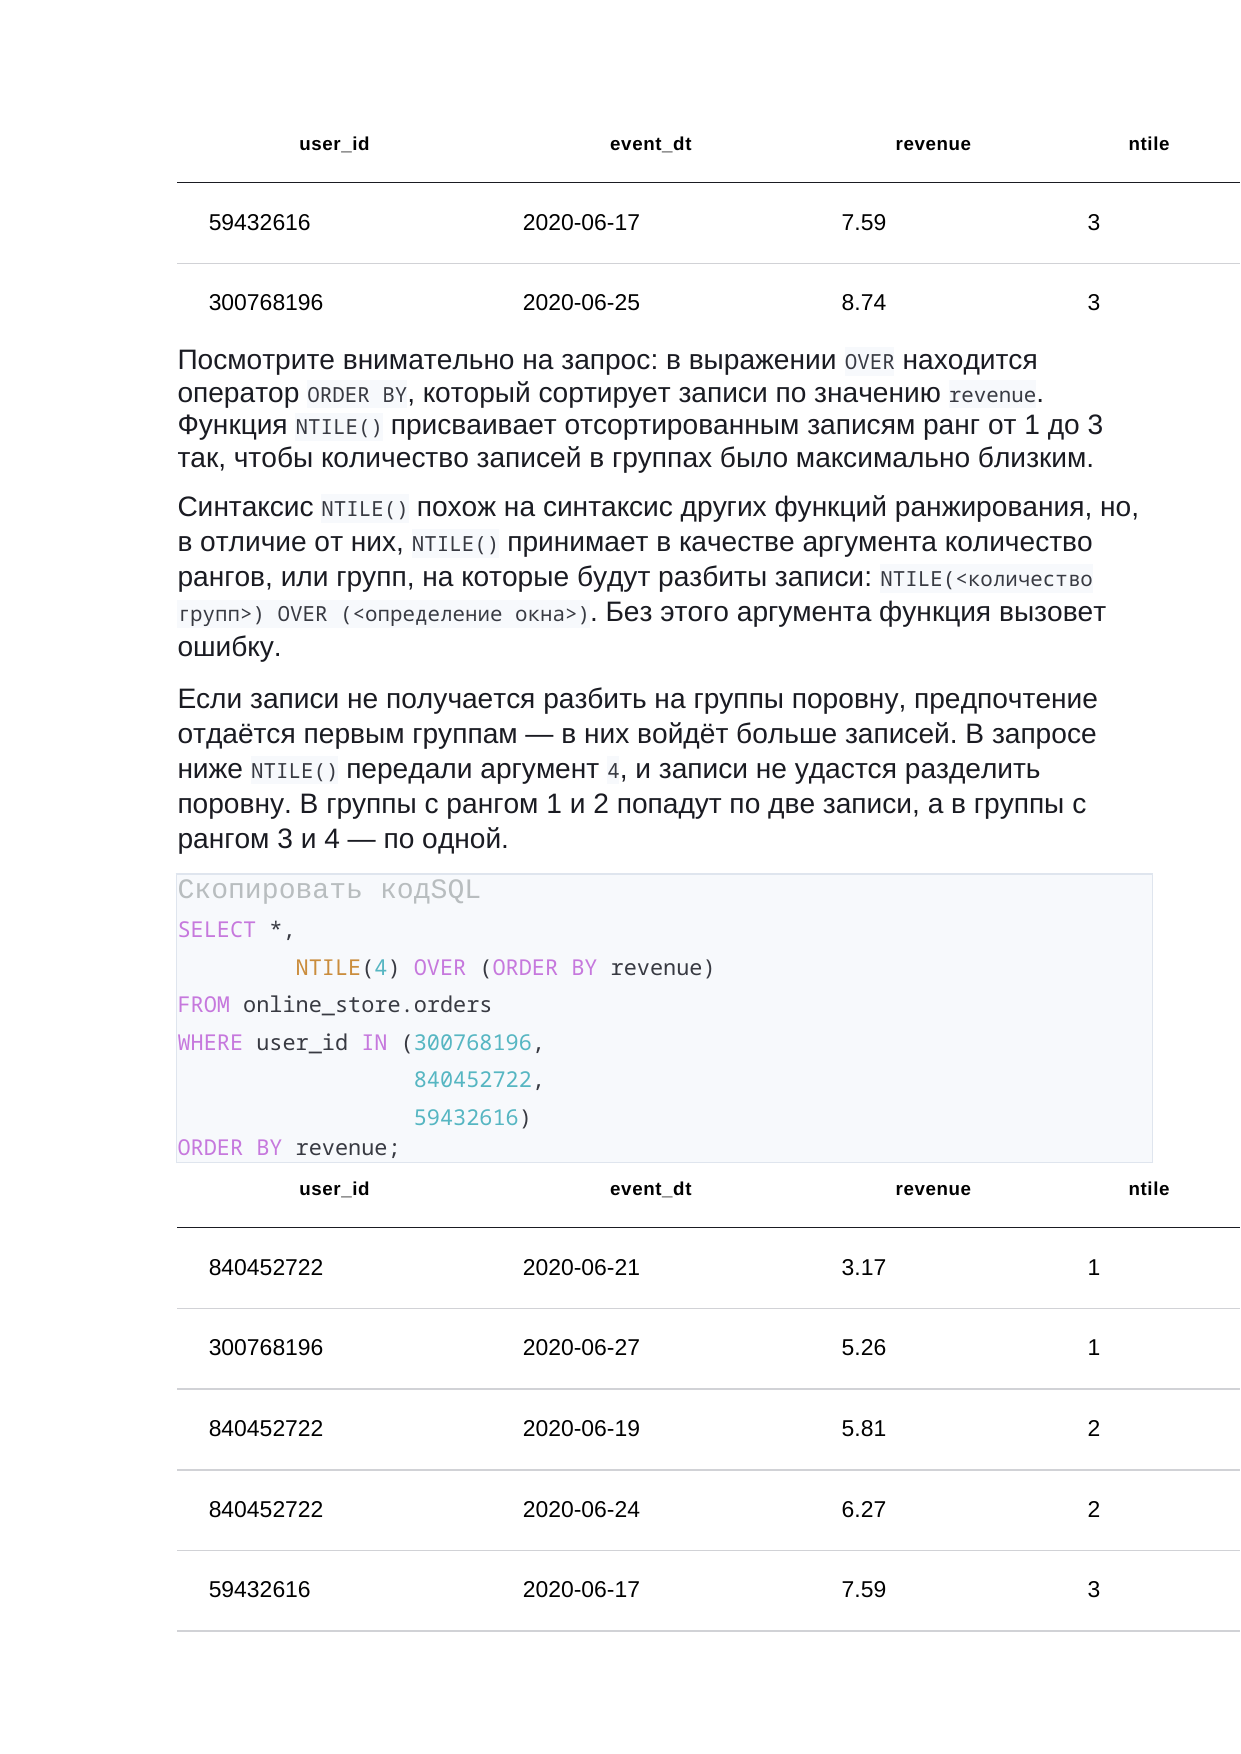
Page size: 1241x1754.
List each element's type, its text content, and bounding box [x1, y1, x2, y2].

text Скопировать кодSQL [177, 875, 1152, 907]
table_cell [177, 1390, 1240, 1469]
text FROM online_store.orders [177, 982, 1152, 1019]
text 840452722, [177, 1057, 1152, 1094]
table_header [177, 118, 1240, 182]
text Если записи не получается разбить на группы поровну, предпочтение отдаётся первым группам — в них войдёт больше записей. В запросе ниже NTILE() передали аргумент 4, и записи не удастся разделить поровну. В группы с рангом 1 и 2 попадут по две записи, а в группы с рангом 3 и 4 — по одной. [177, 682, 1152, 854]
text WHERE user_id IN (300768196, [177, 1019, 1152, 1057]
text SELECT *, [177, 907, 1152, 944]
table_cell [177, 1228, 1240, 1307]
text Посмотрите внимательно на запрос: в выражении OVER находится оператор ORDER BY, который сортирует записи по значению revenue. Функция NTILE() присваивает отсортированным записям ранг от 1 до 3 так, чтобы количество записей в группах было максимально близким. [177, 343, 1152, 473]
text Синтаксис NTILE() похож на синтаксис других функций ранжирования, но, в отличие от них, NTILE() принимает в качестве аргумента количество рангов, или групп, на которые будут разбиты записи: NTILE(<количество групп>) OVER (<определение окна>). Без этого аргумента функция вызовет ошибку. [177, 490, 1152, 663]
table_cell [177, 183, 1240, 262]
text NTILE(4) OVER (ORDER BY revenue) [177, 944, 1152, 982]
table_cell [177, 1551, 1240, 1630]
text ORDER BY revenue; [177, 1130, 1152, 1162]
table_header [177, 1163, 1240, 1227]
text 59432616) [177, 1094, 1152, 1130]
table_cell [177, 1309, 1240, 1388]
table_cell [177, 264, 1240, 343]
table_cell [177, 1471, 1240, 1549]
